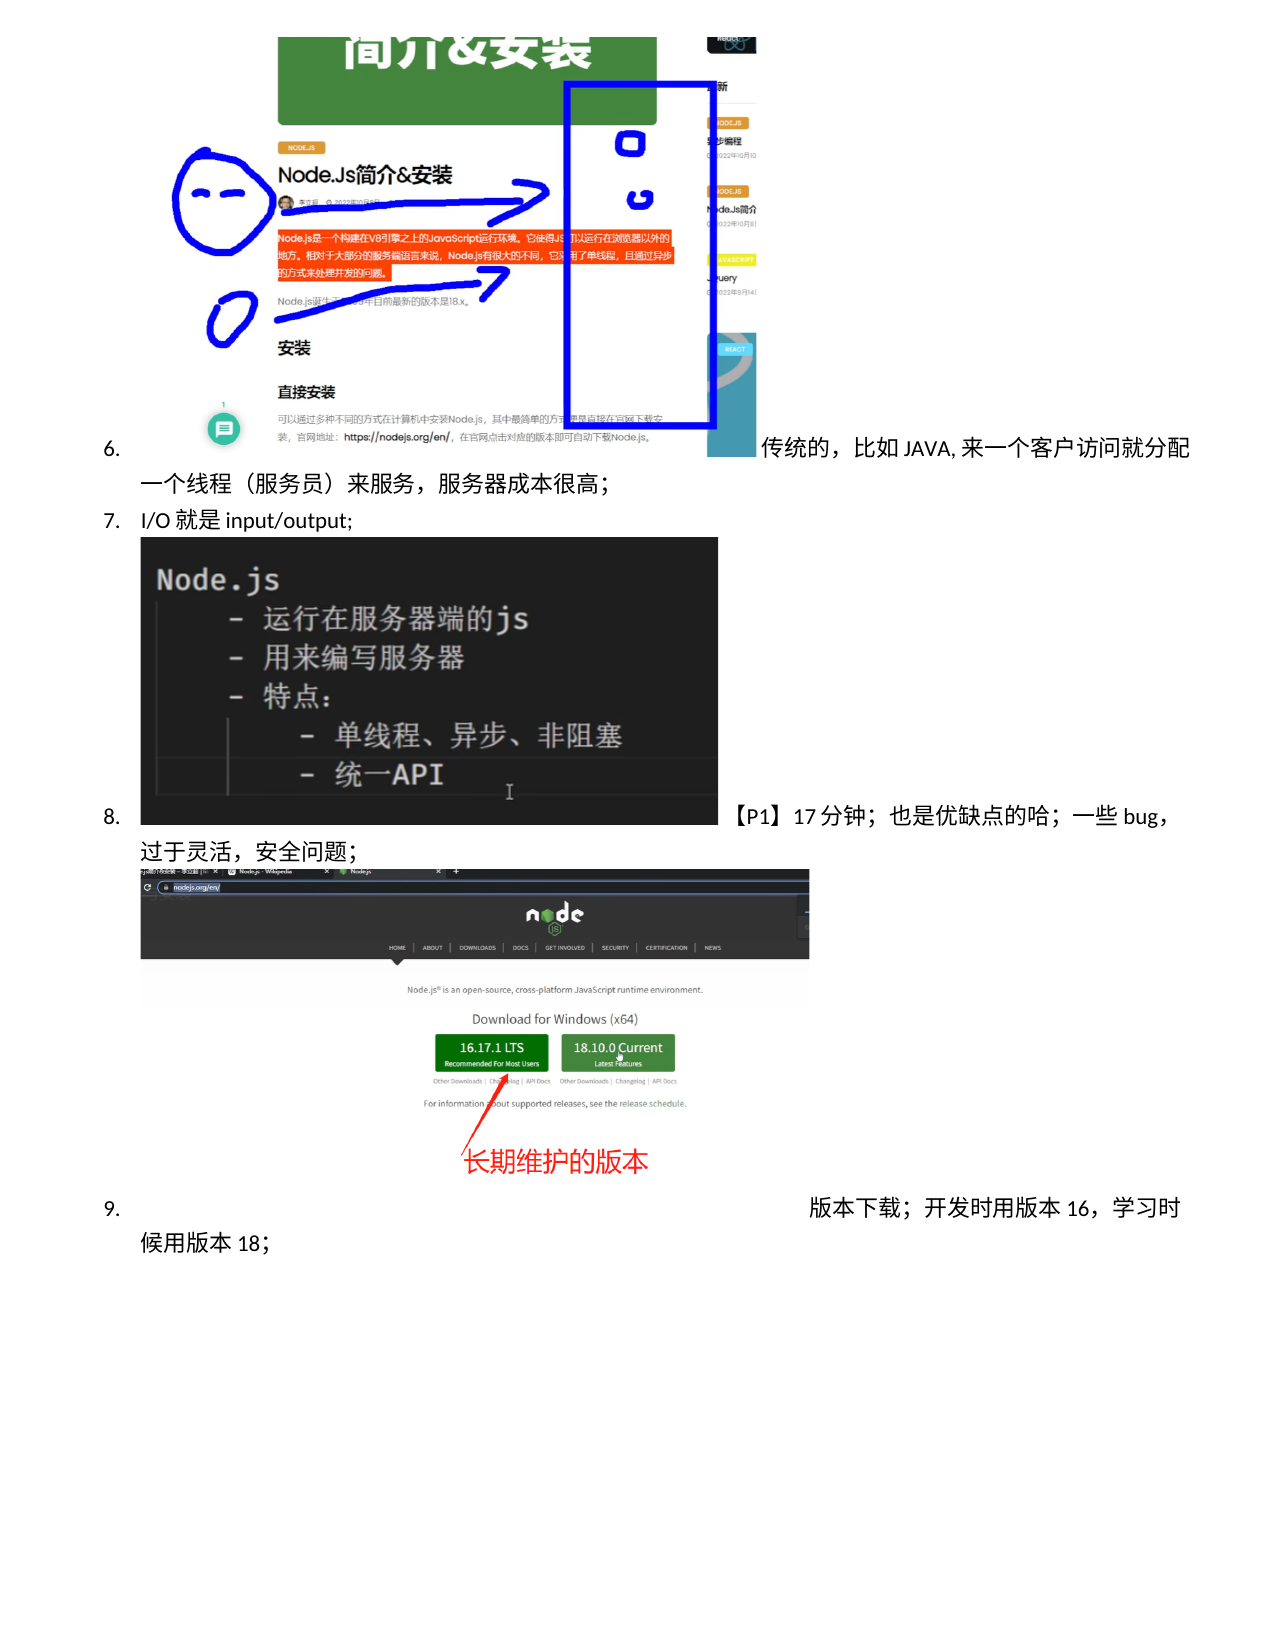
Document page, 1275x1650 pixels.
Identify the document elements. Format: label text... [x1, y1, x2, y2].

picture [140, 869, 810, 1216]
list I/O就是input/output; [103, 502, 1200, 535]
picture [140, 537, 719, 825]
picture [140, 37, 757, 457]
